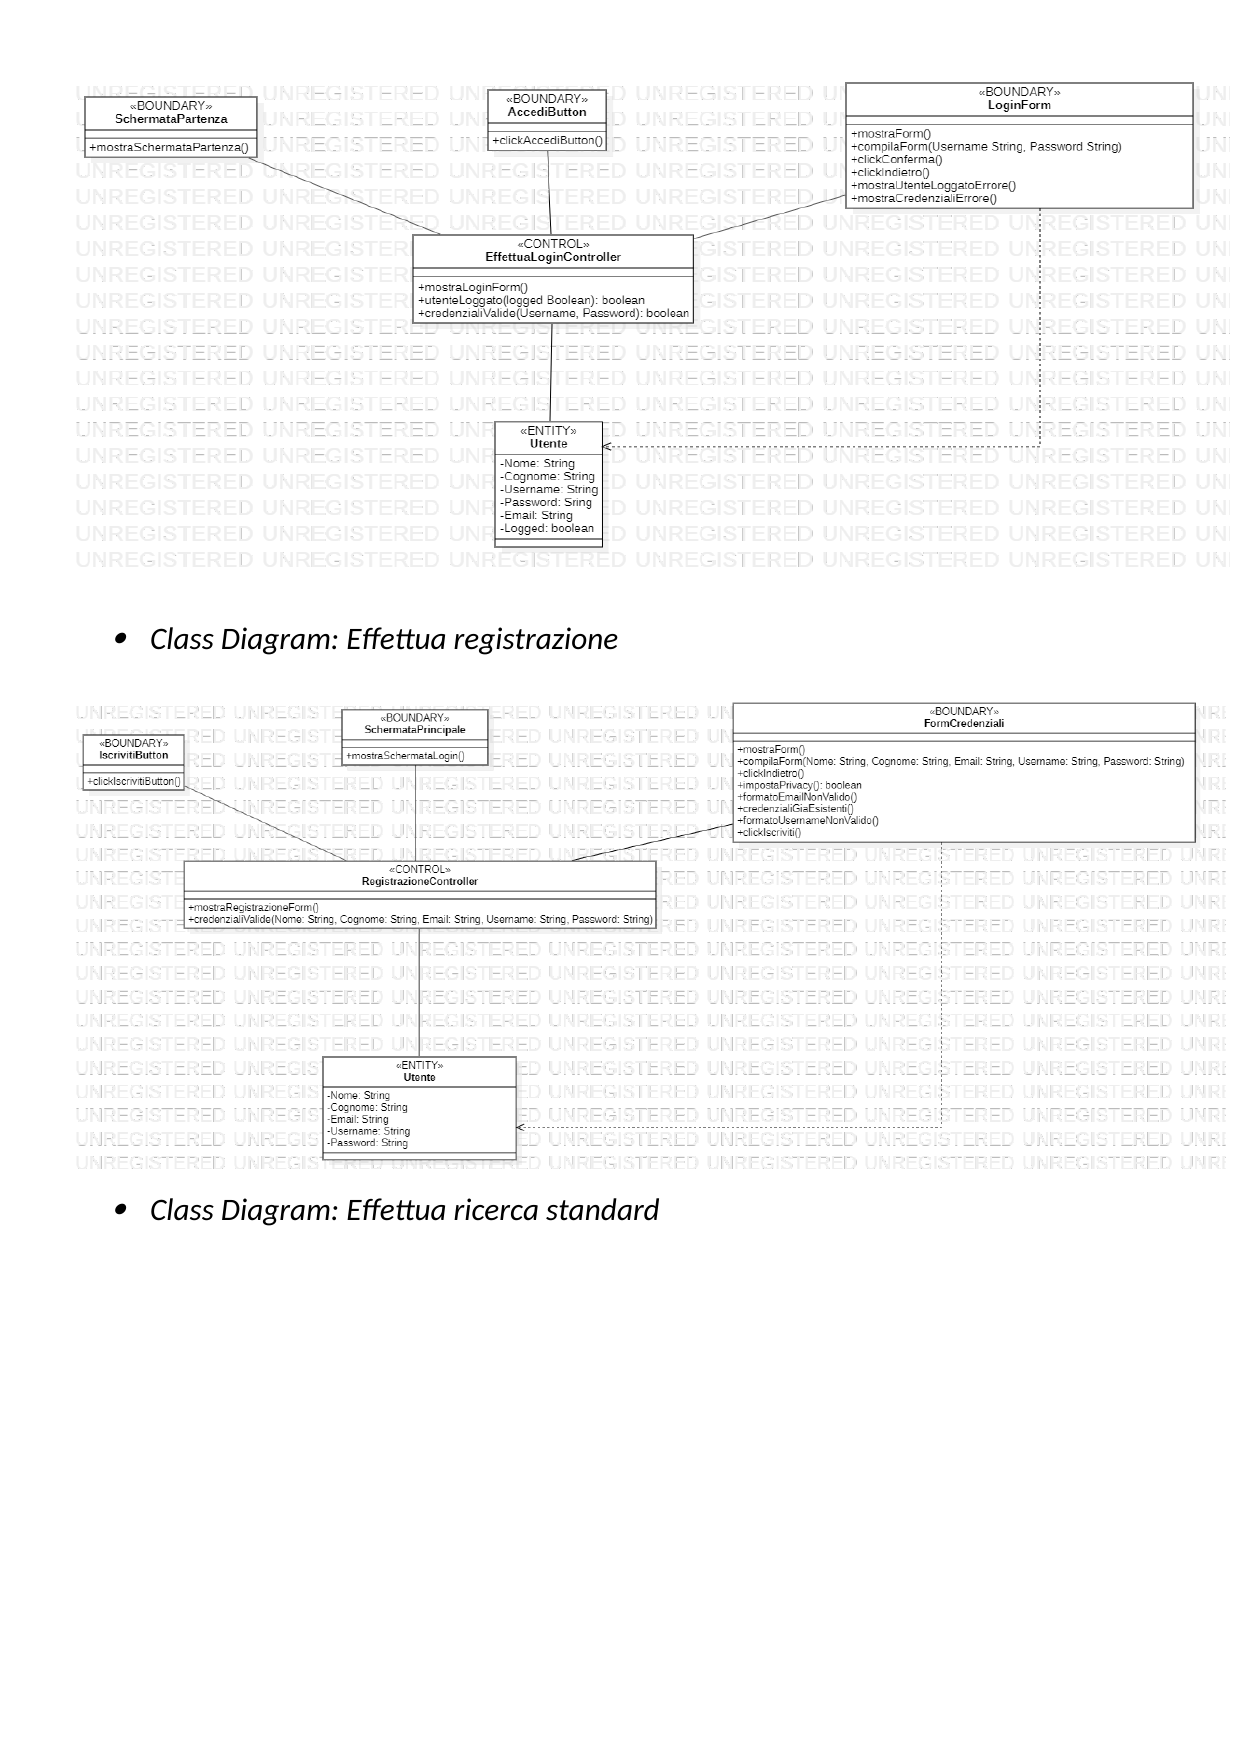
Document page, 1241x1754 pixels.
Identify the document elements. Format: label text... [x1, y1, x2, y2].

picture [75, 75, 1230, 581]
picture [75, 695, 1226, 1191]
list Class Diagram: Effettua ricerca standard [112, 1191, 1165, 1228]
list Class Diagram: Effettua registrazione [112, 619, 1165, 657]
